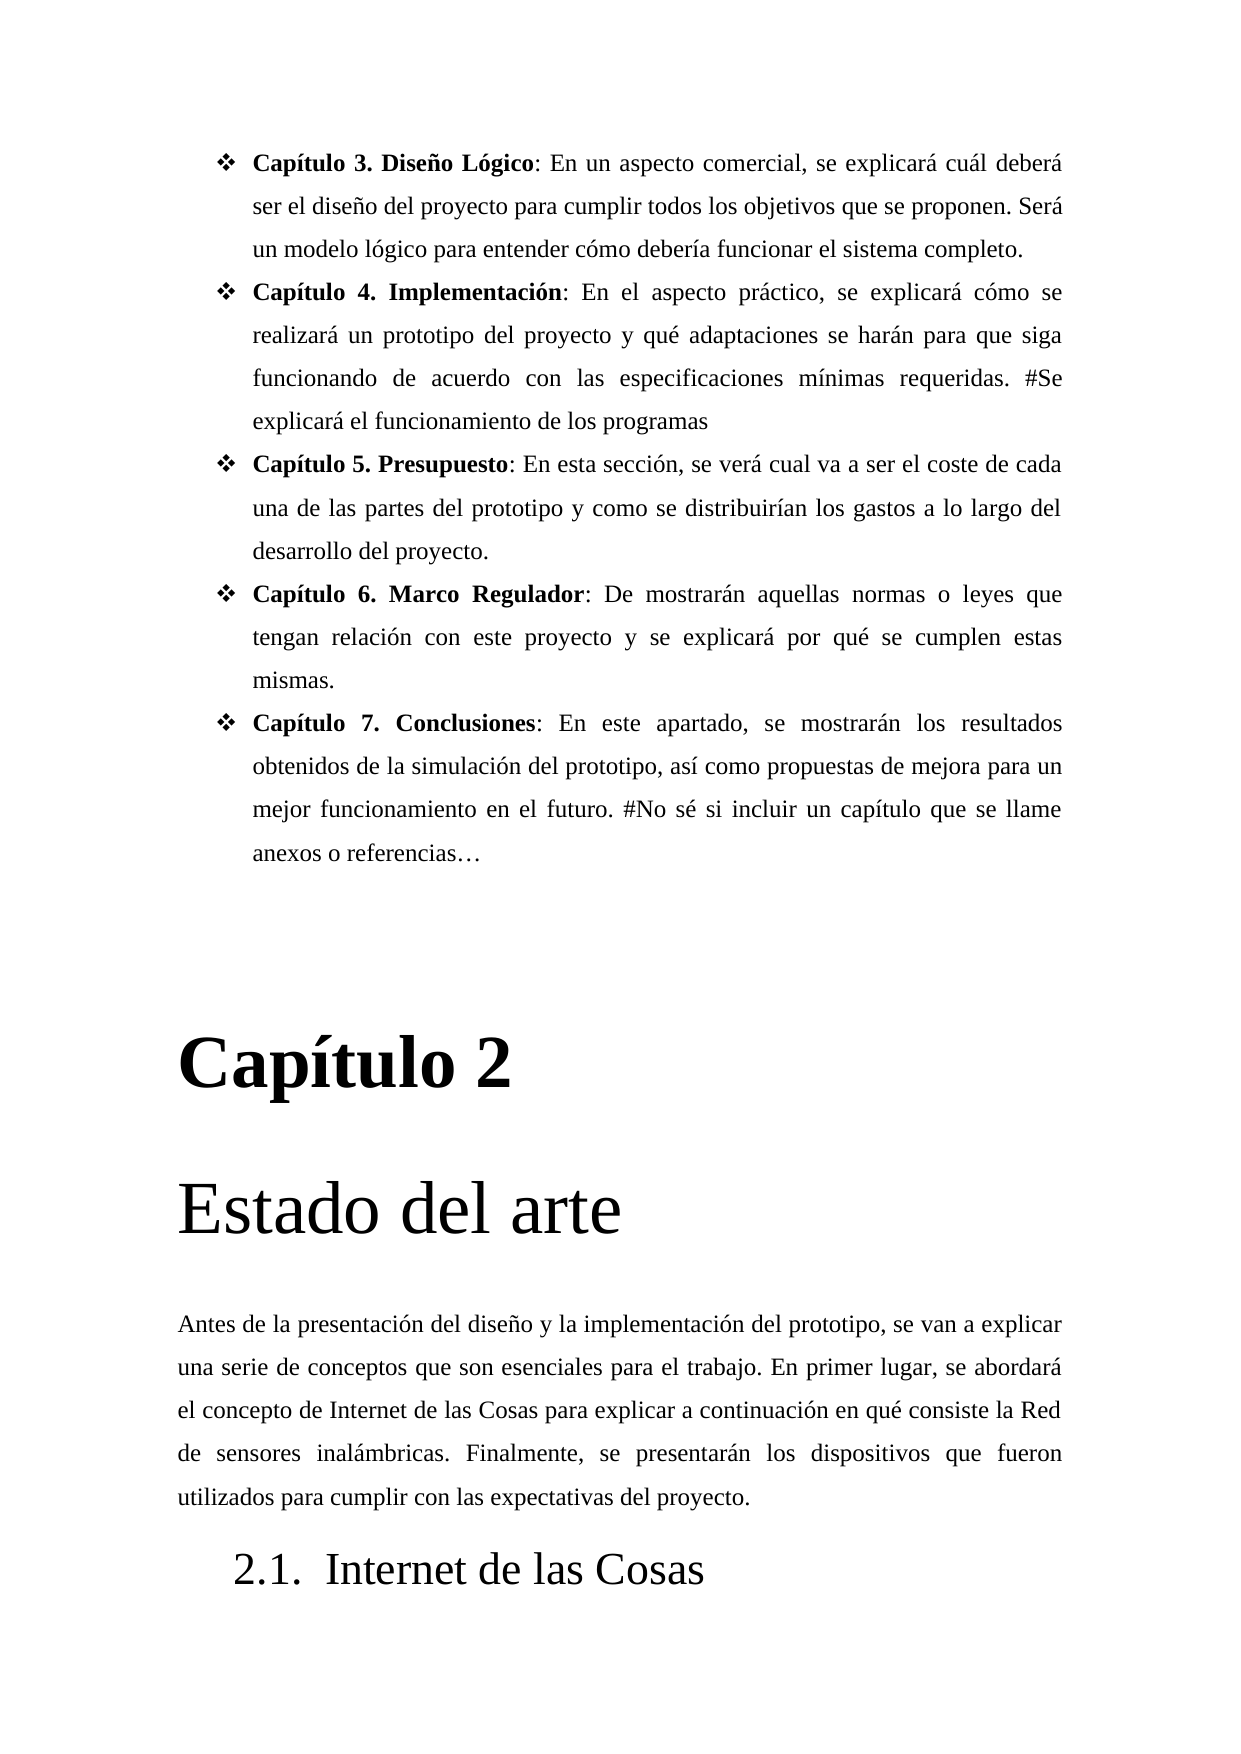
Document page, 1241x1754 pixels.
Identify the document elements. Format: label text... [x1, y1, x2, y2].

list Capítulo 3. Diseño Lógico: En un aspecto comercial, se explicará cuál deberá ser el diseño del proyecto para cumplir todos los objetivos que se proponen. Será un modelo lógico para entender cómo debería funcionar el sistema completo. [215, 148, 1063, 263]
list Internet de las Cosas [233, 1541, 1063, 1594]
list Capítulo 5. Presupuesto: En esta sección, se verá cual va a ser el coste de cada una de las partes del prototipo y como se distribuirían los gastos a lo largo del desarrollo del proyecto. [215, 449, 1063, 564]
text Capítulo 2 [177, 1017, 1063, 1103]
text Antes de la presentación del diseño y la implementación del prototipo, se van a explicar una serie de conceptos que son esenciales para el trabajo. En primer lugar, se abordará el concepto de Internet de las Cosas para explicar a continuación en qué consiste la Red de sensores inalámbricas. Finalmente, se presentarán los dispositivos que fueron utilizados para cumplir con las expectativas del proyecto. [177, 1309, 1063, 1510]
list Capítulo 6. Marco Regulador: De mostrarán aquellas normas o leyes que tengan relación con este proyecto y se explicará por qué se cumplen estas mismas. [215, 579, 1063, 694]
text Estado del arte [177, 1163, 1063, 1249]
list Capítulo 7. Conclusiones: En este apartado, se mostrarán los resultados obtenidos de la simulación del prototipo, así como propuestas de mejora para un mejor funcionamiento en el futuro. #No sé si incluir un capítulo que se llame anexos o referencias… [215, 708, 1063, 866]
list Capítulo 4. Implementación: En el aspecto práctico, se explicará cómo se realizará un prototipo del proyecto y qué adaptaciones se harán para que siga funcionando de acuerdo con las especificaciones mínimas requeridas. #Se explicará el funcionamiento de los programas [215, 277, 1063, 435]
